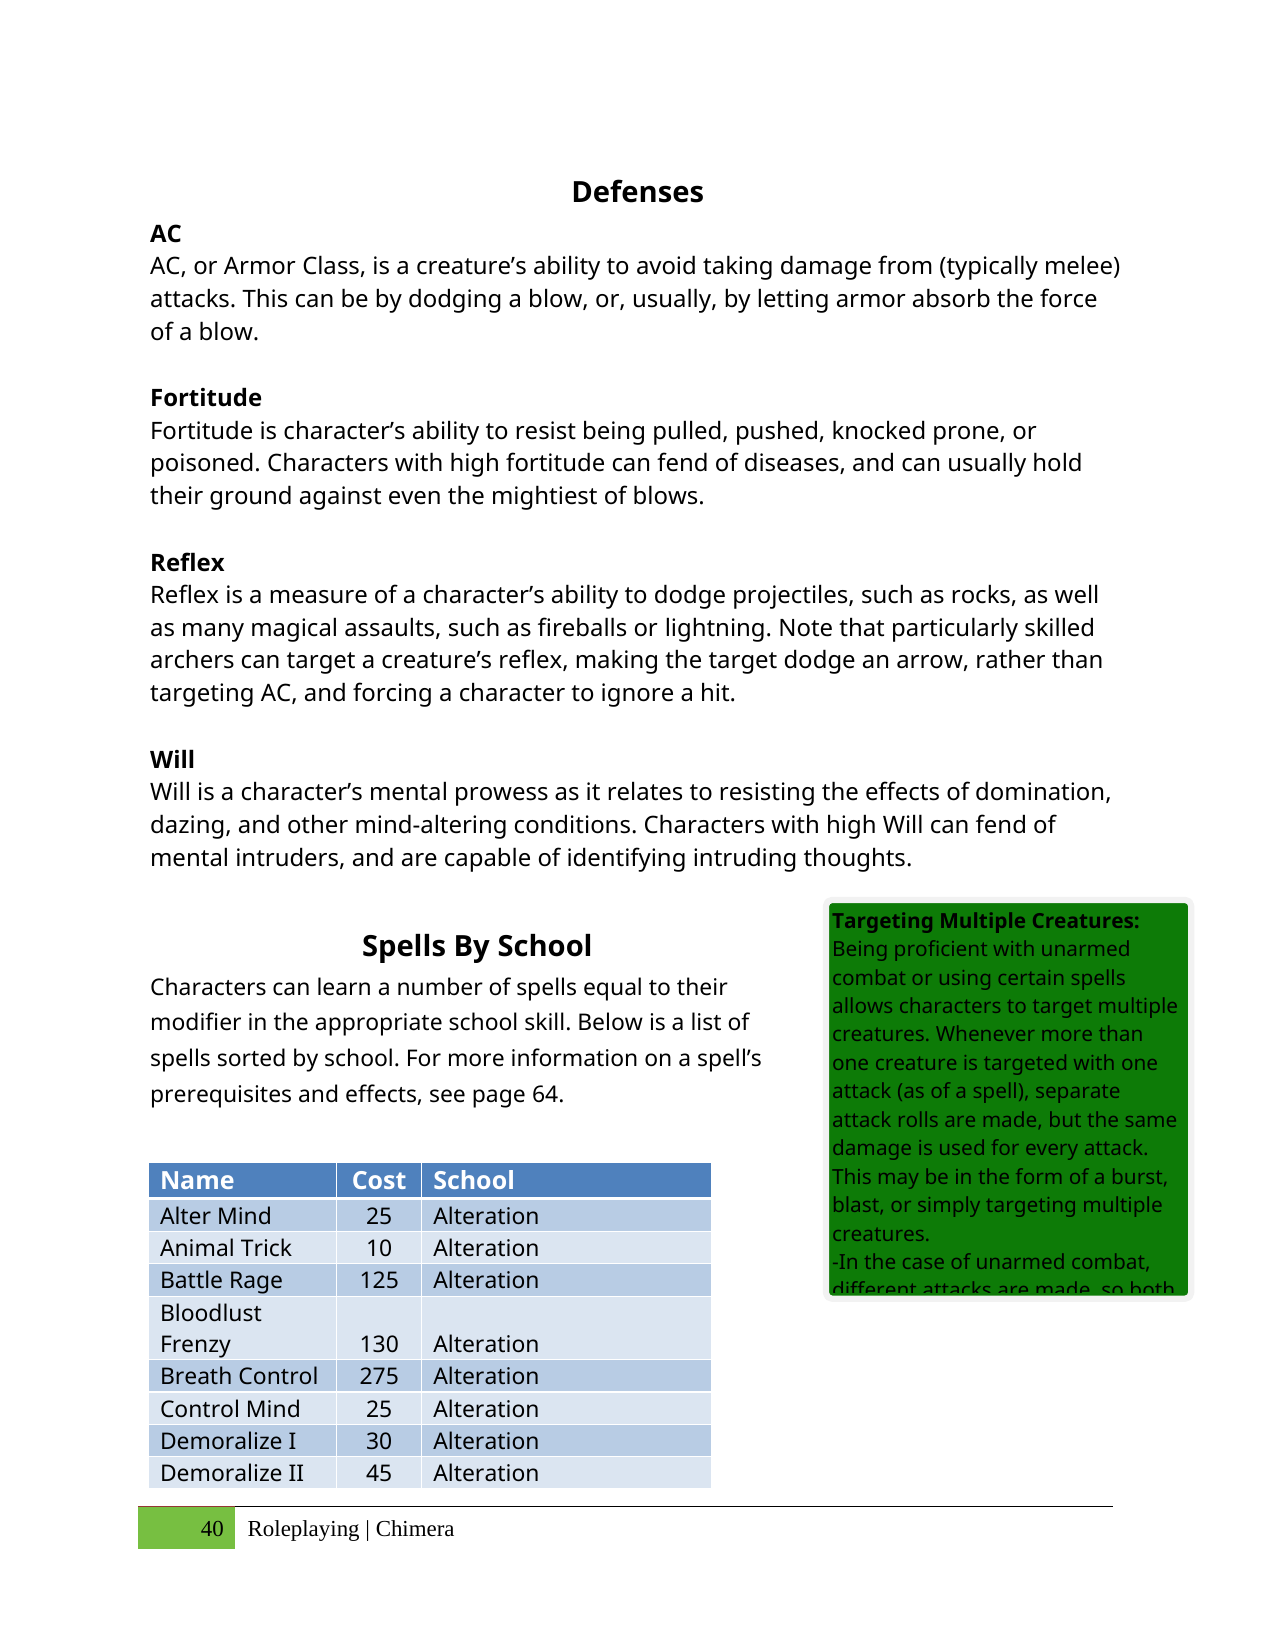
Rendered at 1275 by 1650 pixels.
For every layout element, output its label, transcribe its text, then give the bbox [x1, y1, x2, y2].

table_cell 45 [337, 1457, 421, 1488]
table_cell Alteration [422, 1393, 711, 1424]
table_cell Control Mind [149, 1393, 336, 1424]
table_header Cost [337, 1163, 421, 1197]
table_cell Battle Rage [149, 1264, 336, 1296]
subtitle Spells By School [150, 925, 822, 964]
table_cell Alteration [422, 1425, 711, 1456]
table_cell Breath Control [149, 1360, 336, 1391]
text AC AC, or Armor Class, is a creature’s ability to avoid taking damage from (typically melee) attacks. This can be by dodging a blow, or, usually, by letting armor absorb the force of a blow. Fortitude Fortitude is character’s ability to resist being pulled, pushed, knocked prone, or poisoned. Characters with high fortitude can fend of diseases, and can usually hold their ground against even the mightiest of blows. Reflex Reflex is a measure of a character’s ability to dodge projectiles, such as rocks, as well as many magical assaults, such as fireballs or lightning. Note that particularly skilled archers can target a creature’s reflex, making the target dodge an arrow, rather than targeting AC, and forcing a character to ignore a hit. Will Will is a character’s mental prowess as it relates to resisting the effects of domination, dazing, and other mind-altering conditions. Characters with high Will can fend of mental intruders, and are capable of identifying intruding thoughts. [150, 216, 1125, 873]
table_cell Alteration [422, 1360, 711, 1391]
table_cell Animal Trick [149, 1232, 336, 1263]
table_header School [422, 1163, 711, 1197]
table_cell 30 [337, 1425, 421, 1456]
table_header Name [149, 1163, 336, 1197]
table_cell 130 [337, 1297, 421, 1359]
table_cell Alteration [422, 1264, 711, 1296]
table_cell Alteration [422, 1457, 711, 1488]
table_cell Demoralize I [149, 1425, 336, 1456]
text Characters can learn a number of spells equal to their modifier in the appropriate school skill. Below is a list of spells sorted by school. For more information on a spell’s prerequisites and effects, see page 53. [150, 970, 822, 1109]
table_cell Demoralize II [149, 1457, 336, 1488]
table_cell 275 [337, 1360, 421, 1391]
subtitle Defenses [150, 171, 1125, 211]
table_cell 25 [337, 1200, 421, 1231]
table_cell Alteration [422, 1200, 711, 1231]
table_cell Alteration [422, 1297, 711, 1359]
table_cell Alteration [422, 1232, 711, 1263]
table_cell 10 [337, 1232, 421, 1263]
table_cell 25 [337, 1393, 421, 1424]
table_cell Alter Mind [149, 1200, 336, 1231]
table_cell Bloodlust Frenzy [149, 1297, 336, 1359]
table_cell 125 [337, 1264, 421, 1296]
